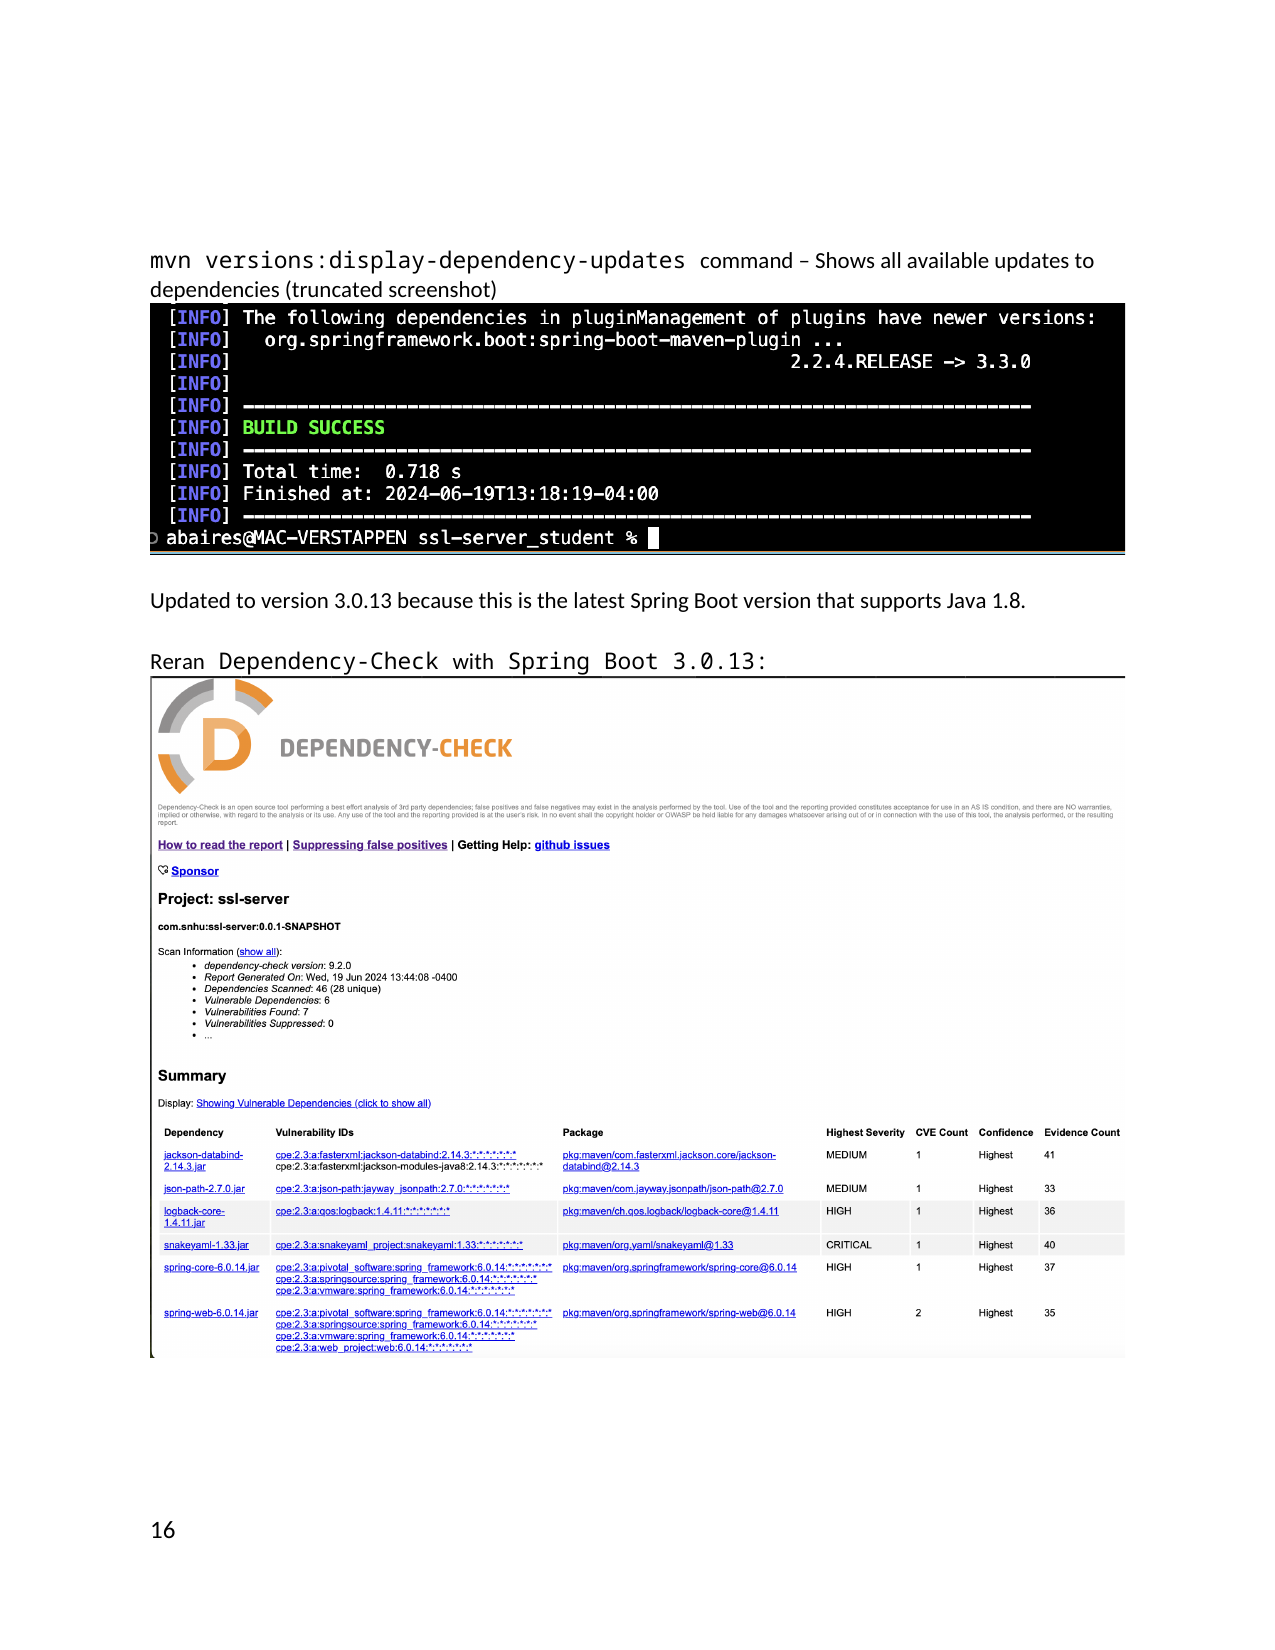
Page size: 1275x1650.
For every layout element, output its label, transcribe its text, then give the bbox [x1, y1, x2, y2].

picture [150, 676, 1125, 1358]
text Updated to version 3.0.13 because this is the latest Spring Boot version that supports Java 1.8. [150, 586, 1125, 614]
text mvn versions:display-dependency-updates command – Shows all available updates to dependencies (truncated screenshot) [150, 244, 1125, 303]
picture [150, 303, 1125, 555]
text Reran Dependency-Check with Spring Boot 3.0.13: [150, 645, 1125, 676]
